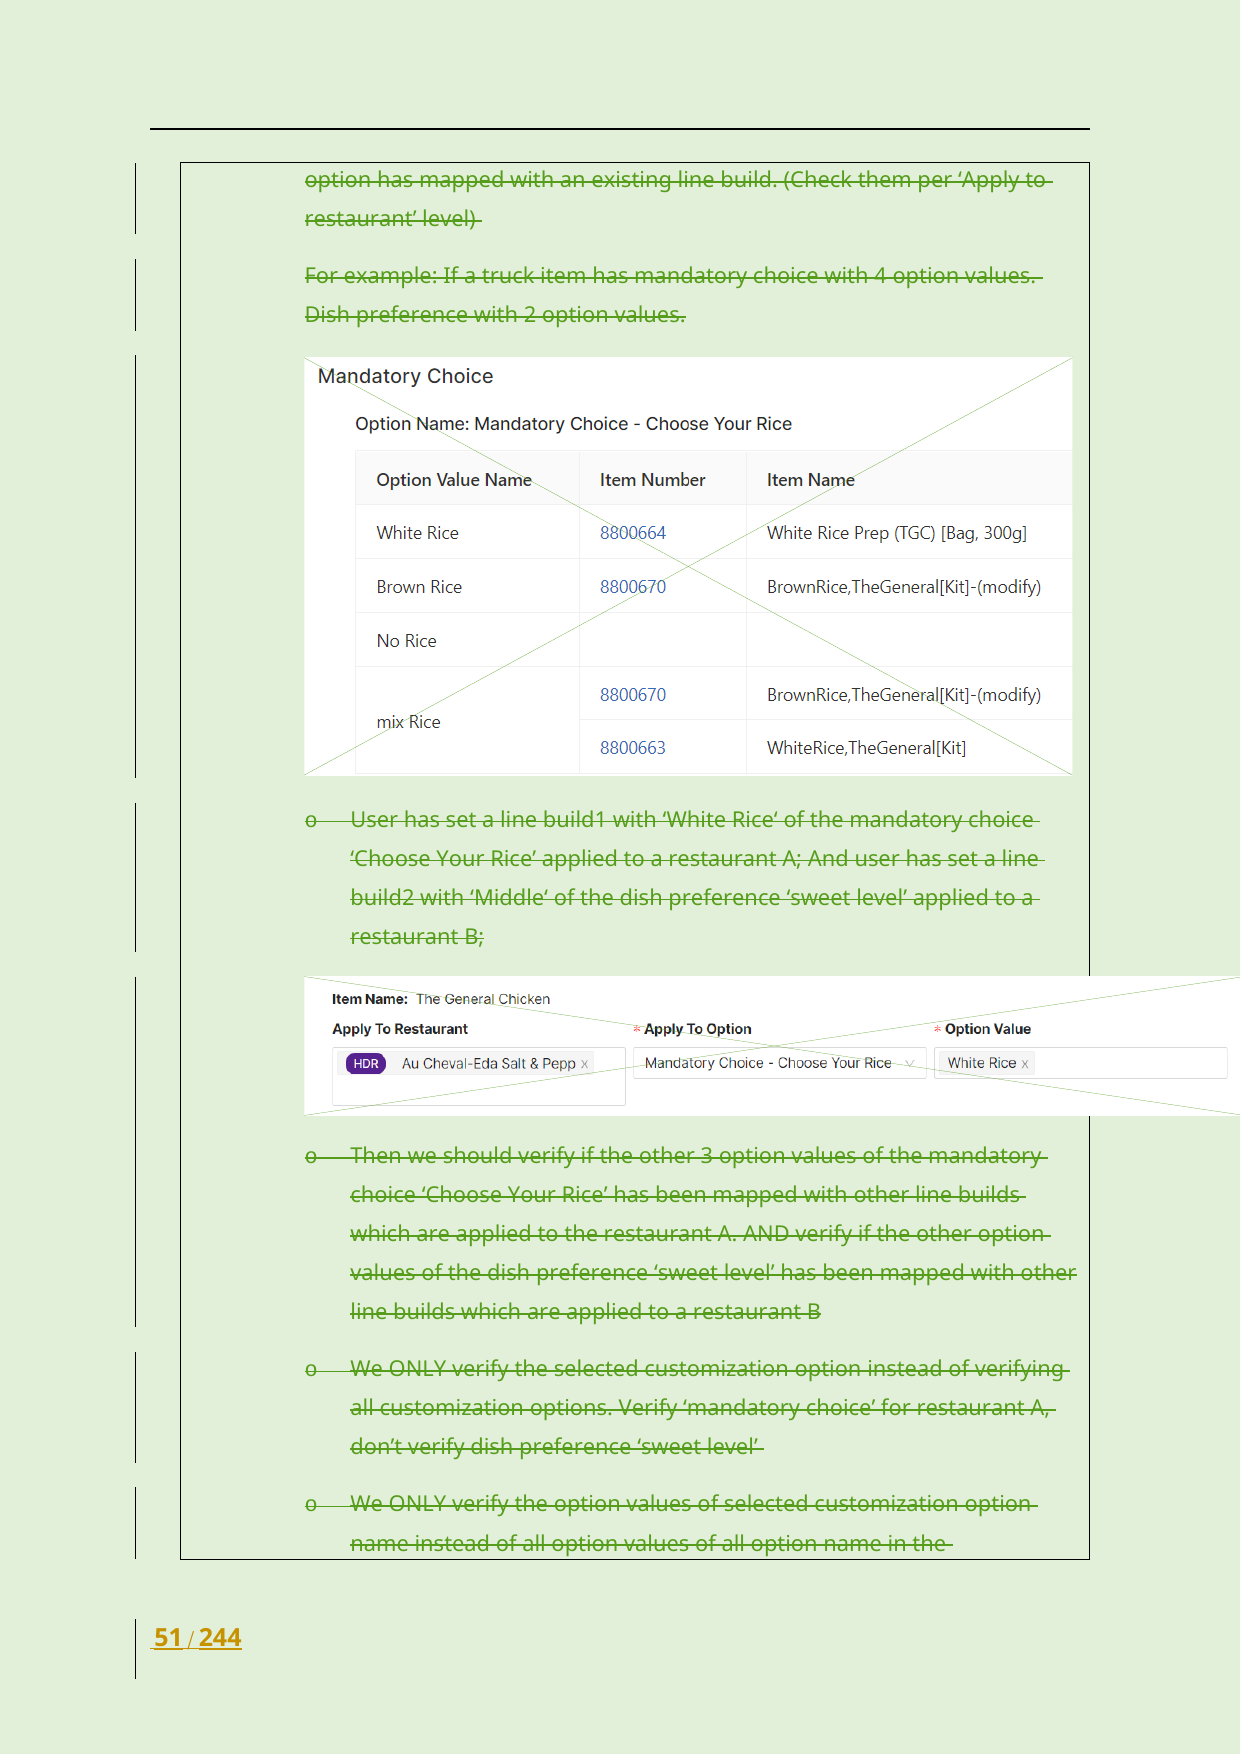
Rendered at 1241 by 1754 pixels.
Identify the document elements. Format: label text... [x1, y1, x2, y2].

picture [308, 1047, 1240, 1116]
picture [690, 359, 1073, 774]
table_cell modal [181, 163, 1089, 1559]
picture [305, 357, 1071, 565]
picture [304, 359, 687, 774]
picture [782, 978, 1241, 1114]
picture [304, 977, 766, 1115]
picture [308, 976, 1240, 1045]
picture [305, 567, 1071, 776]
